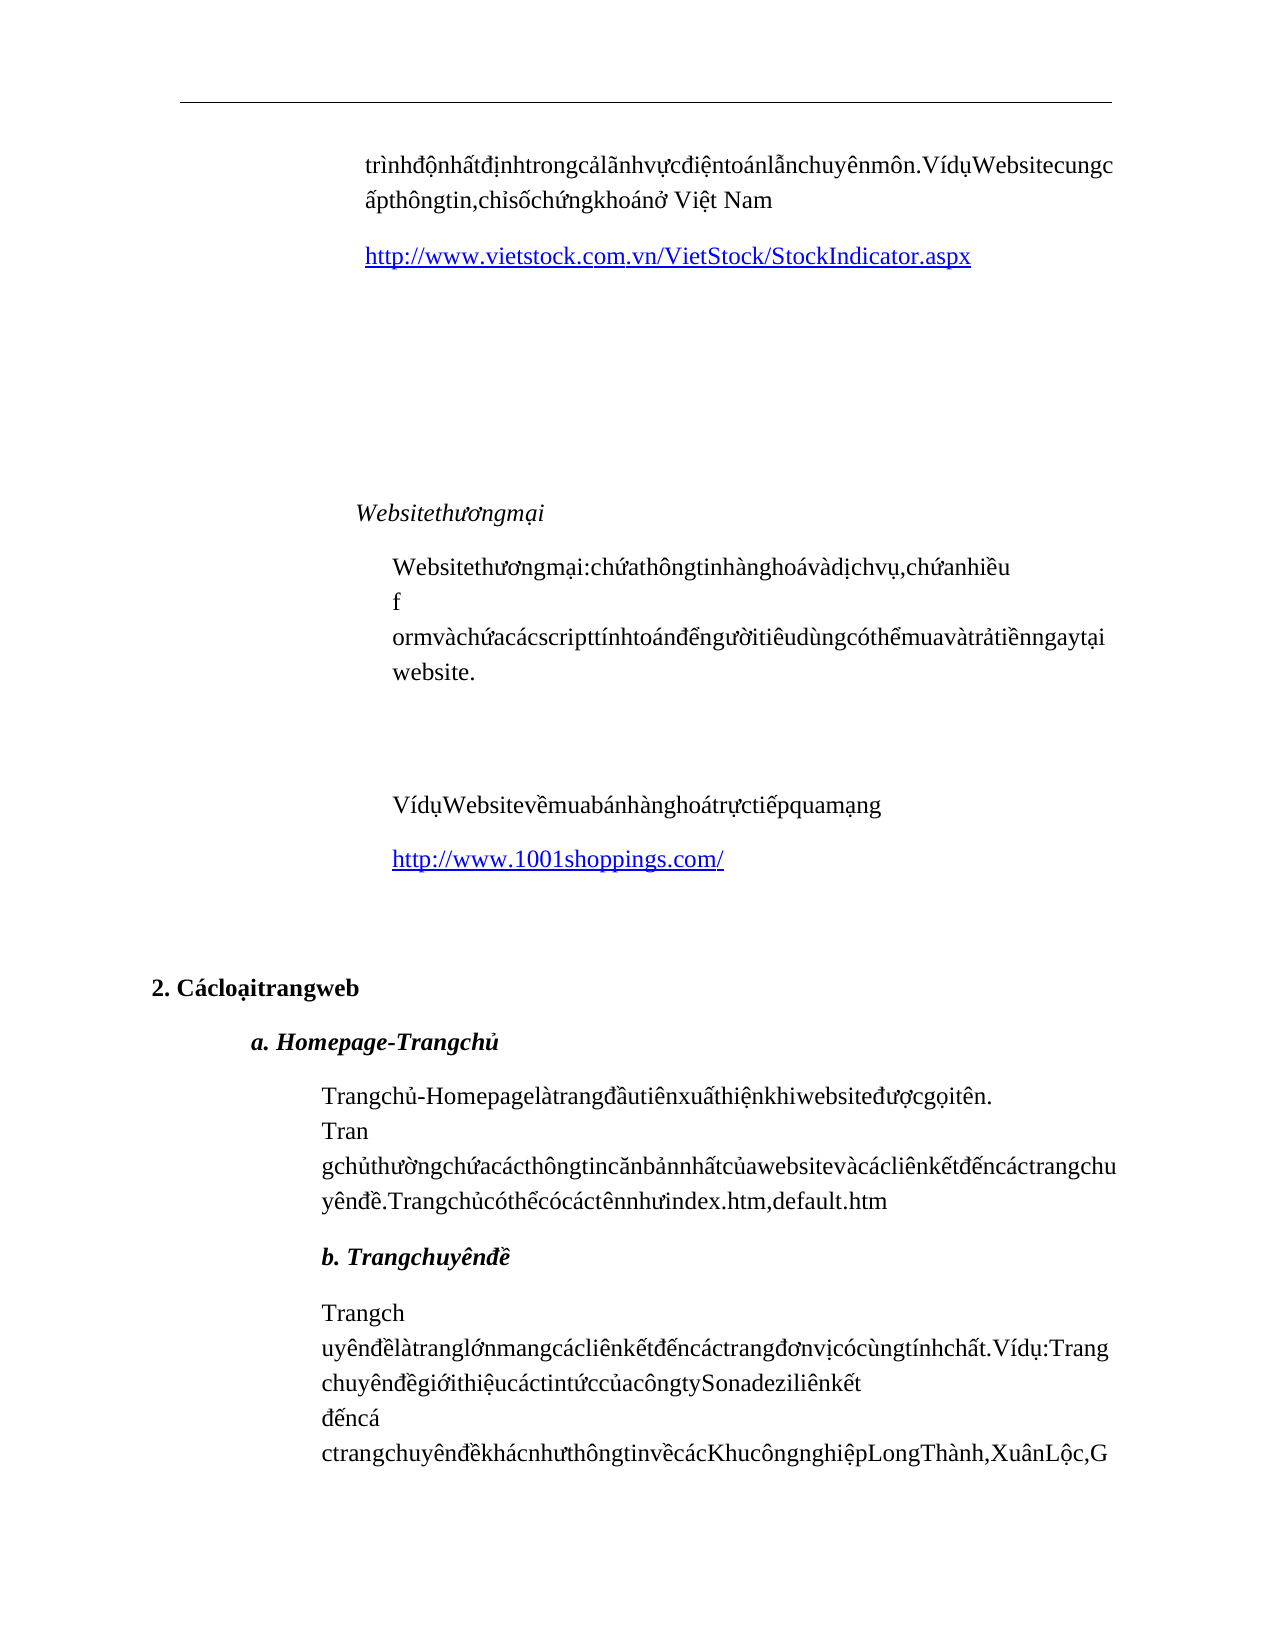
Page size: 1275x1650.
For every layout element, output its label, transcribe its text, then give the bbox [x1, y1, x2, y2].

text a. Homepage-Trangchủ [251, 1027, 1125, 1056]
text http://www.1001shoppings.com/ [392, 844, 737, 872]
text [321, 1298, 1117, 1466]
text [365, 150, 1117, 214]
text Websitethươngmại:chứathôngtinhànghoávàdịchvụ,chứanhiều formvàchứacácscripttínhtoánđểngườitiêudùngcóthểmuavàtrảtiềnngaytạiwebsite. [392, 552, 1118, 686]
text b. Trangchuyênđề [321, 1242, 1117, 1271]
text Trangchủ-Homepagelàtrangđầutiênxuấthiệnkhiwebsiteđượcgọitên. Trangchủthườngchứacácthôngtincănbảnnhấtcủawebsitevàcácliênkếtđếncáctrangchuyênđề.Trangchủcóthểcócáctênnhưindex.htm,default.htm [321, 1081, 1117, 1215]
text 2. Cácloạitrangweb [151, 973, 1125, 1002]
text  Websitethươngmại [141, 498, 1125, 527]
text http://www.vietstock.com.vn/VietStock/StockIndicator.aspx [365, 241, 1019, 269]
text VídụWebsitevềmuabánhànghoátrựctiếpquamạng [392, 790, 971, 819]
